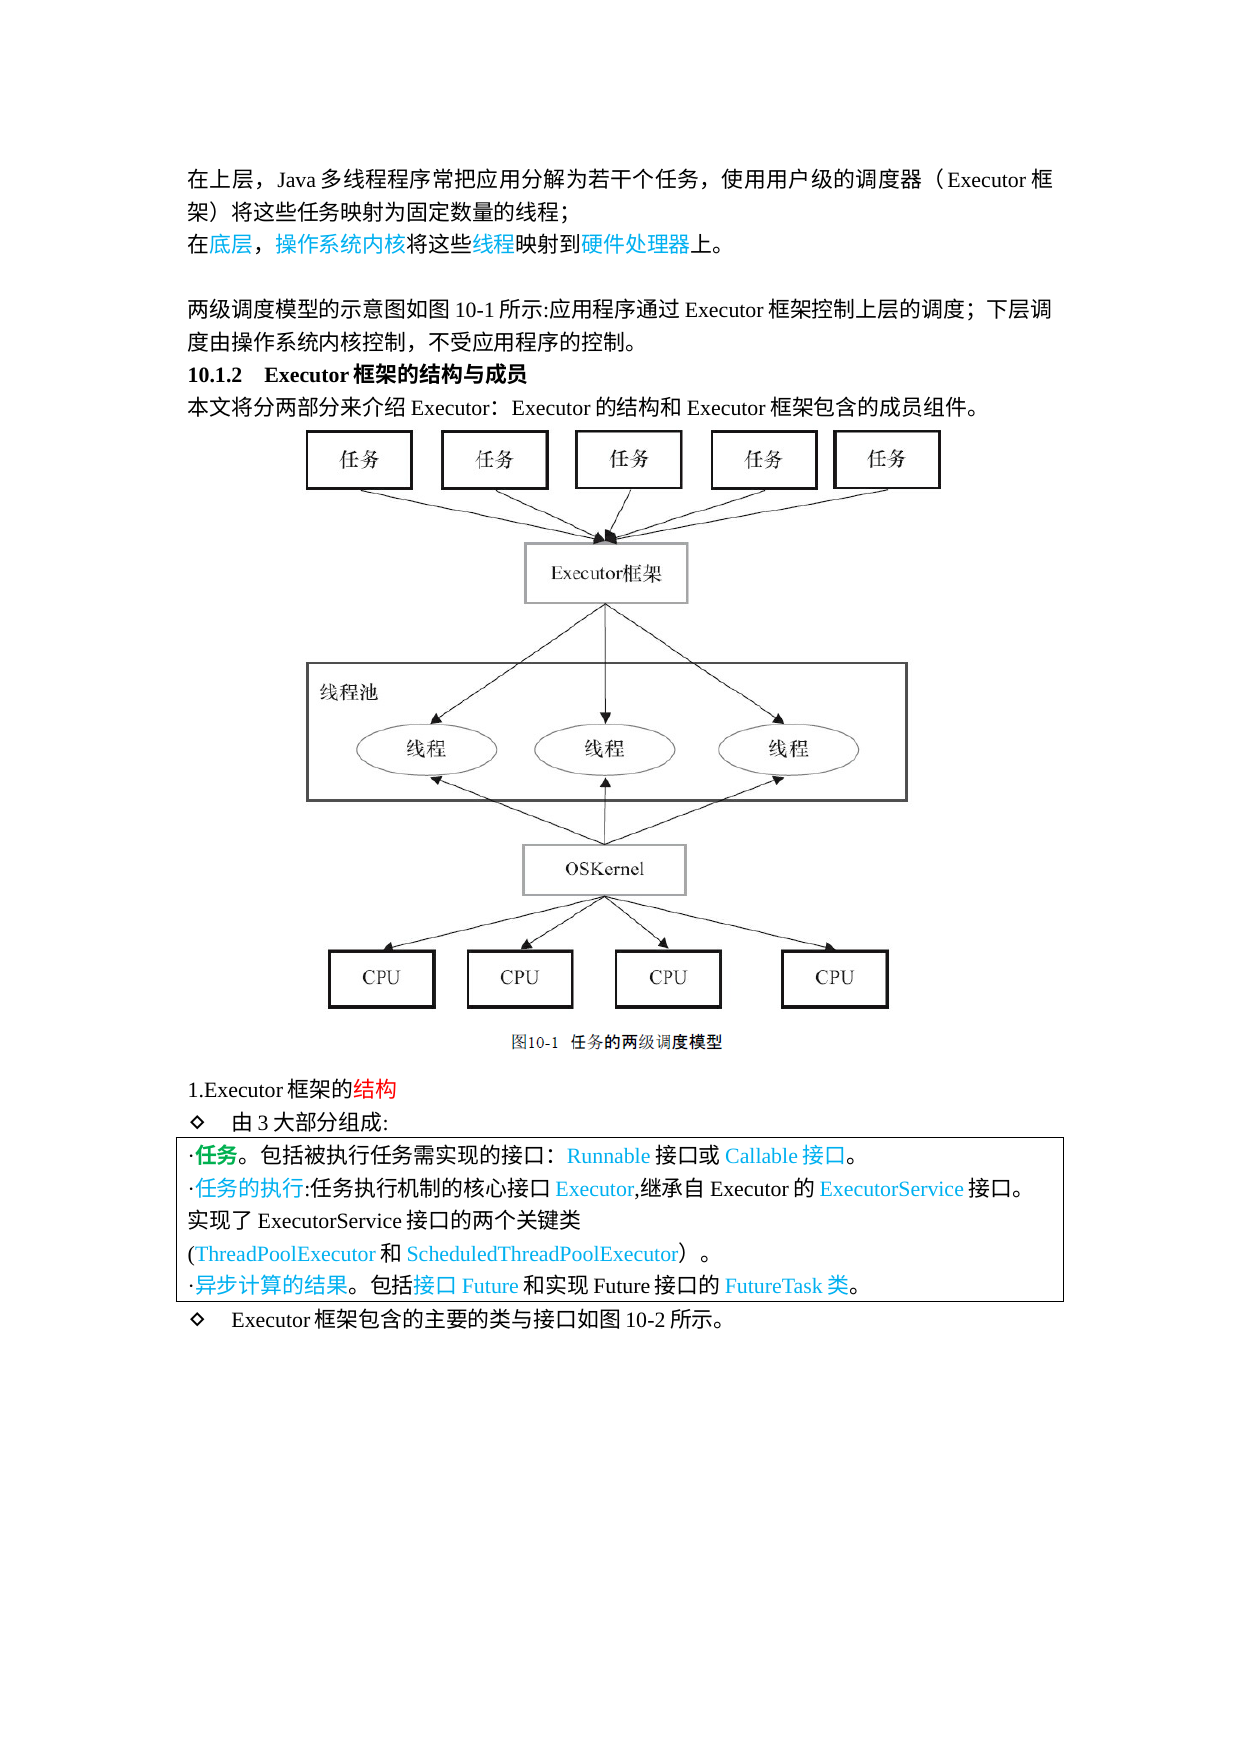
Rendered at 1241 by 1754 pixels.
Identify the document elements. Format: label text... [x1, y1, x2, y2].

text 在上层，Java多线程程序常把应用分解为若干个任务，使用用户级的调度器（Executor框架）将这些任务映射为固定数量的线程； [187, 162, 1053, 227]
text 在底层，操作系统内核将这些线程映射到硬件处理器上。 [187, 227, 1053, 259]
list Executor框架包含的主要的类与接口如图10-2所示。 [187, 1302, 1053, 1334]
text 1.Executor框架的结构 [187, 1072, 1053, 1104]
text 本文将分两部分来介绍Executor：Executor的结构和Executor框架包含的成员组件。 [187, 389, 1053, 422]
text 两级调度模型的示意图如图10-1所示:应用程序通过Executor框架控制上层的调度；下层调度由操作系统内核控制，不受应用程序的控制。 [187, 292, 1053, 357]
text 10.1.2 Executor框架的结构与成员 [187, 357, 1053, 389]
picture [292, 422, 948, 1050]
table_header ·任务。包括被执行任务需实现的接口：Runnable接口或Callable接口。 ·任务的执行:任务执行机制的核心接口Executor,继承自Executor的ExecutorService接口。实现了ExecutorService接口的两个关键类 (ThreadPoolExecutor和ScheduledThreadPoolExecutor）。 ·异步计算的结果。包括接口Future和实现Future接口的FutureTask类。 [177, 1138, 1063, 1301]
list 由3大部分组成: [187, 1104, 1053, 1137]
